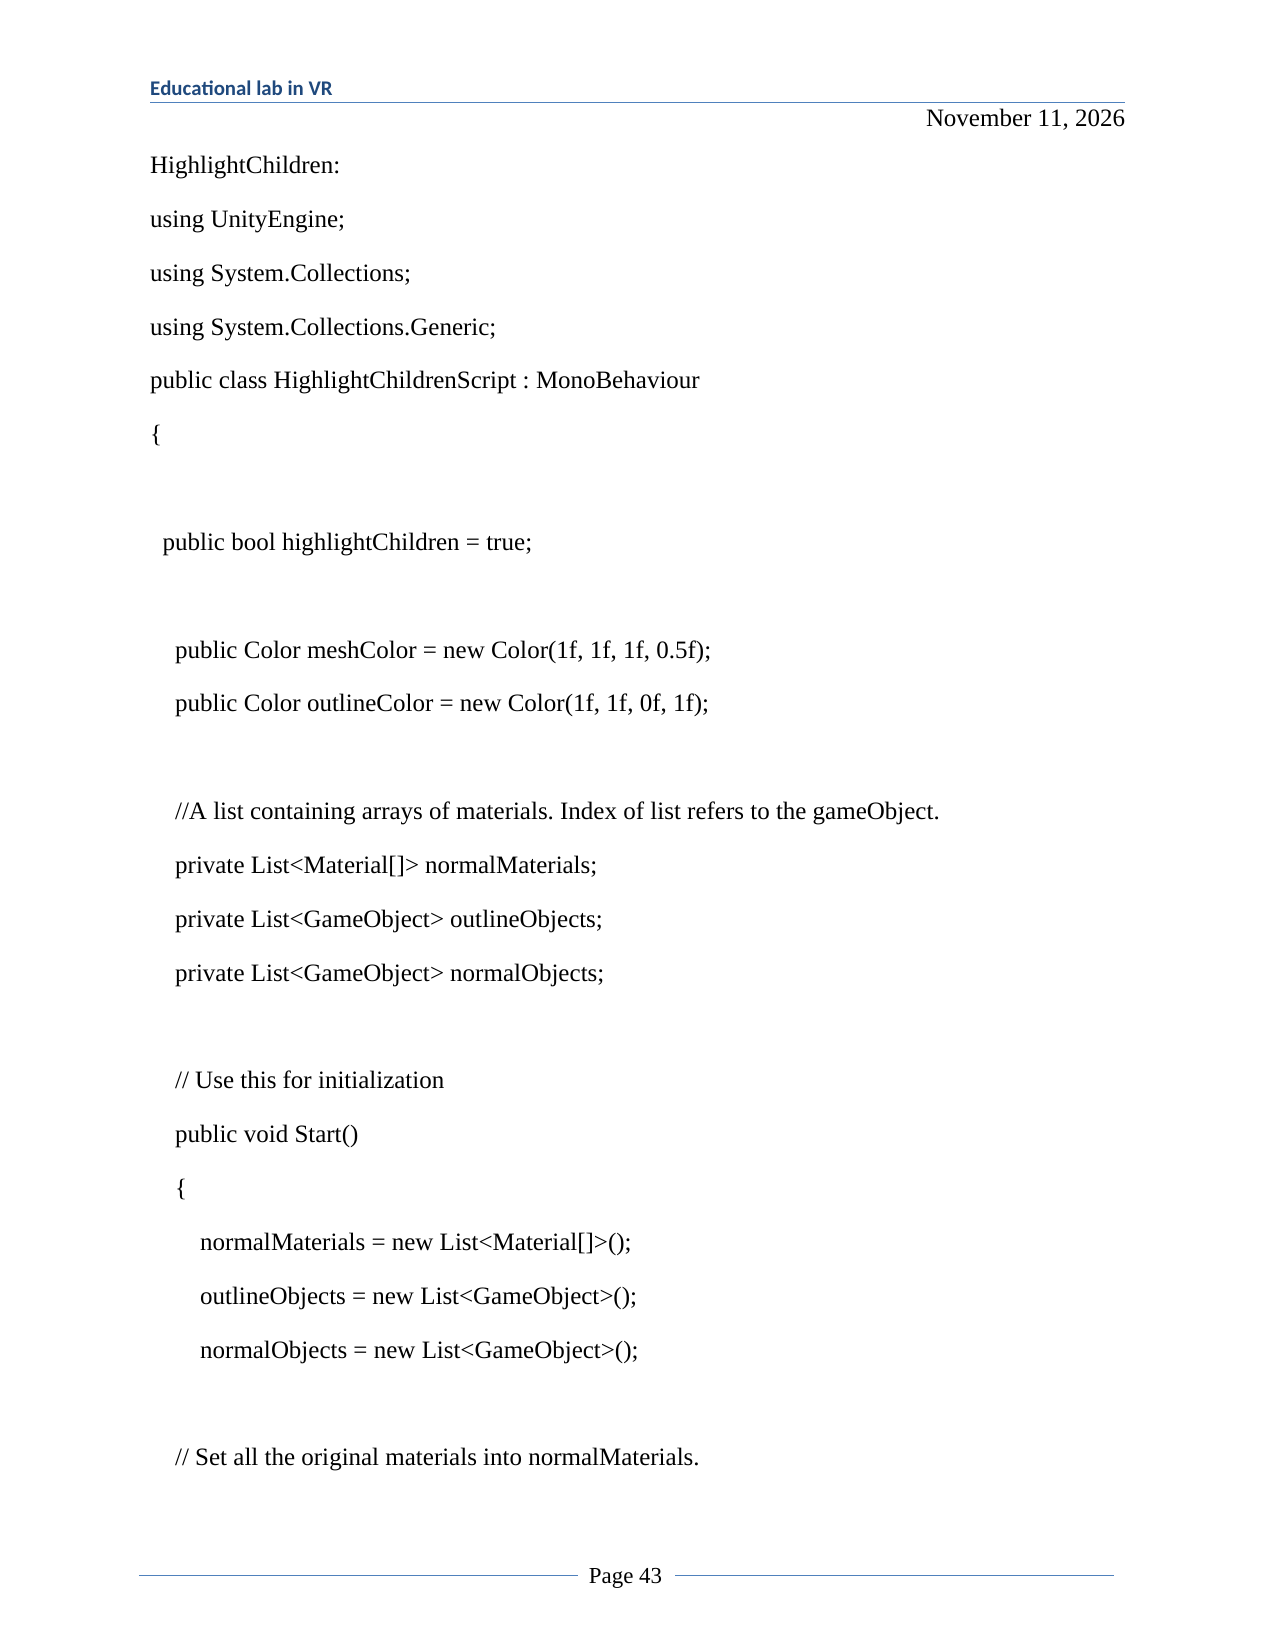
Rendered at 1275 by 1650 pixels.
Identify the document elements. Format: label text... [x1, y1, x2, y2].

text { [150, 1173, 1125, 1202]
text HighlightChildren: [150, 150, 1125, 179]
text //A list containing arrays of materials. Index of list refers to the gameObject. [150, 796, 1125, 825]
text outlineObjects = new List<GameObject>(); [150, 1281, 1125, 1310]
text using UnityEngine; [150, 204, 1125, 233]
text normalObjects = new List<GameObject>(); [150, 1335, 1125, 1363]
text using System.Collections; [150, 258, 1125, 286]
text public Color meshColor = new Color(1f, 1f, 1f, 0.5f); [150, 635, 1125, 663]
text using System.Collections.Generic; [150, 312, 1125, 340]
text normalMaterials = new List<Material[]>(); [150, 1227, 1125, 1256]
text public void Start() [150, 1119, 1125, 1148]
text private List<Material[]> normalMaterials; [150, 850, 1125, 879]
text private List<GameObject> outlineObjects; [150, 904, 1125, 933]
text { [150, 419, 1125, 448]
text public class HighlightChildrenScript : MonoBehaviour [150, 365, 1125, 394]
text private List<GameObject> normalObjects; [150, 958, 1125, 987]
text public Color outlineColor = new Color(1f, 1f, 0f, 1f); [150, 688, 1125, 717]
text public bool highlightChildren = true; [150, 527, 1125, 556]
text // Set all the original materials into normalMaterials. [150, 1442, 1125, 1471]
text // Use this for initialization [150, 1066, 1125, 1094]
